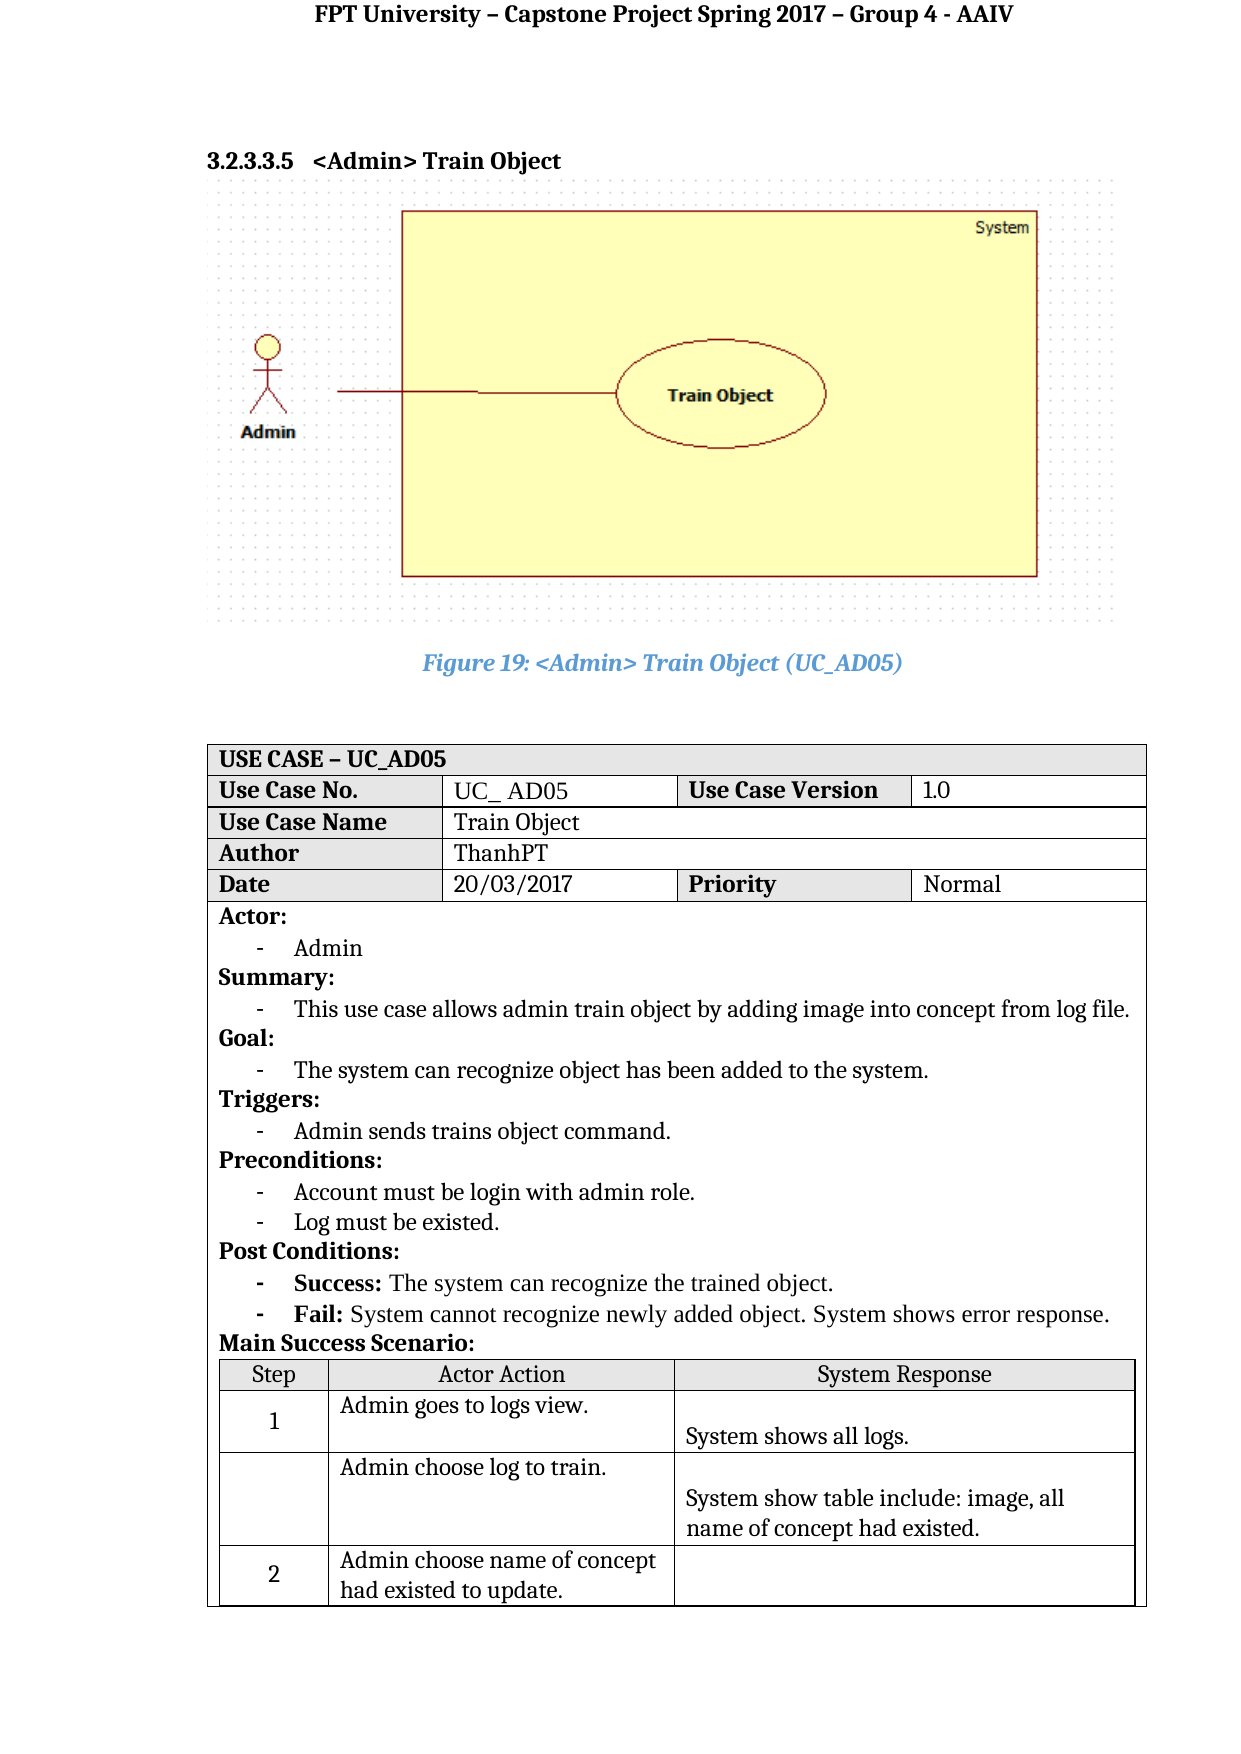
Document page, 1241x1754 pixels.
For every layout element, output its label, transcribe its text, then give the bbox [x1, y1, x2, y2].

table_cell 20/03/2017 [443, 870, 677, 901]
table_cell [208, 902, 1146, 1606]
table_cell Priority [678, 870, 911, 901]
table_cell 1.0 [912, 776, 1146, 806]
subtitle <Admin> Train Object [207, 147, 1122, 176]
table_cell Train Object [443, 808, 1146, 838]
table_cell UC_ AD05 [443, 776, 677, 806]
table_cell Use Case Version [678, 776, 911, 806]
table_cell Date [208, 870, 442, 901]
table_header USE CASE – UC_AD05 [208, 745, 1146, 775]
table_cell ThanhPT [443, 839, 1146, 869]
table_cell Use Case No. [208, 776, 442, 806]
table_cell Author [208, 839, 442, 869]
picture [207, 177, 1122, 631]
table_cell Normal [912, 870, 1146, 901]
text Figure 19: <Admin> Train Object (UC_AD05) [207, 649, 1122, 678]
table_cell Use Case Name [208, 808, 442, 838]
